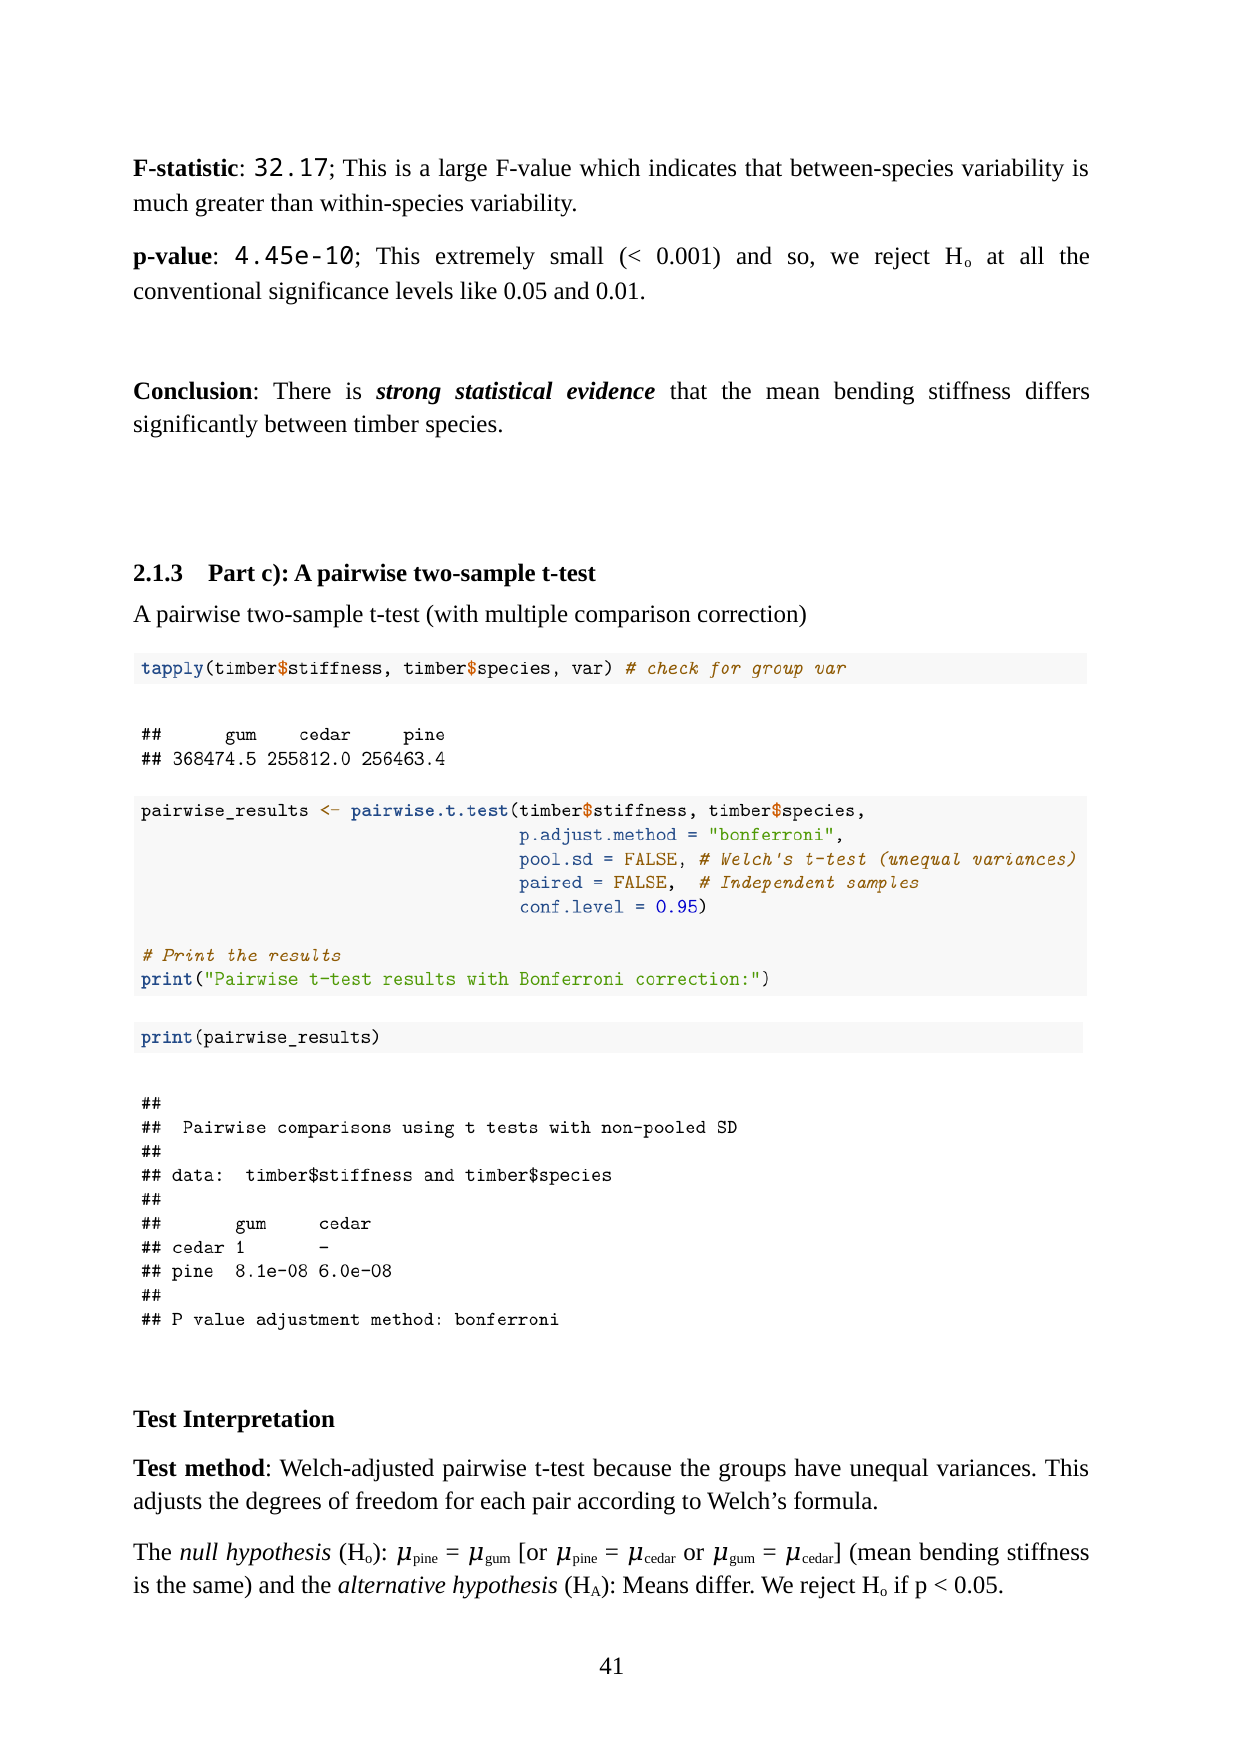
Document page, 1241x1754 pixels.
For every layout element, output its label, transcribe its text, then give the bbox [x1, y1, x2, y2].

text F-statistic: 32.17; This is a large F-value which indicates that between-species variability is much greater than within-species variability. [133, 150, 1090, 217]
text The null hypothesis (Ho): 𝜇pine = 𝜇gum [or 𝜇pine = 𝜇cedar or 𝜇gum = 𝜇cedar] (mean bending stiffness is the same) and the alternative hypothesis (HA): Means differ. We reject Ho if p < 0.05. [133, 1536, 1090, 1599]
picture [132, 1021, 1091, 1333]
text Test method: Welch-adjusted pairwise t-test because the groups have unequal variances. This adjusts the degrees of freedom for each pair according to Welch’s formula. [133, 1453, 1090, 1515]
text Conclusion: There is strong statistical evidence that the mean bending stiffness differs significantly between timber species. [133, 376, 1090, 437]
subtitle Part c): A pairwise two-sample t-test [133, 558, 1090, 587]
text Test Interpretation [133, 1404, 1090, 1432]
text p-value: 4.45e-10; This extremely small (< 0.001) and so, we reject Ho at all the conventional significance levels like 0.05 and 0.01. [133, 238, 1090, 305]
picture [132, 648, 1091, 1001]
text A pairwise two-sample t-test (with multiple comparison correction) [133, 599, 1090, 628]
